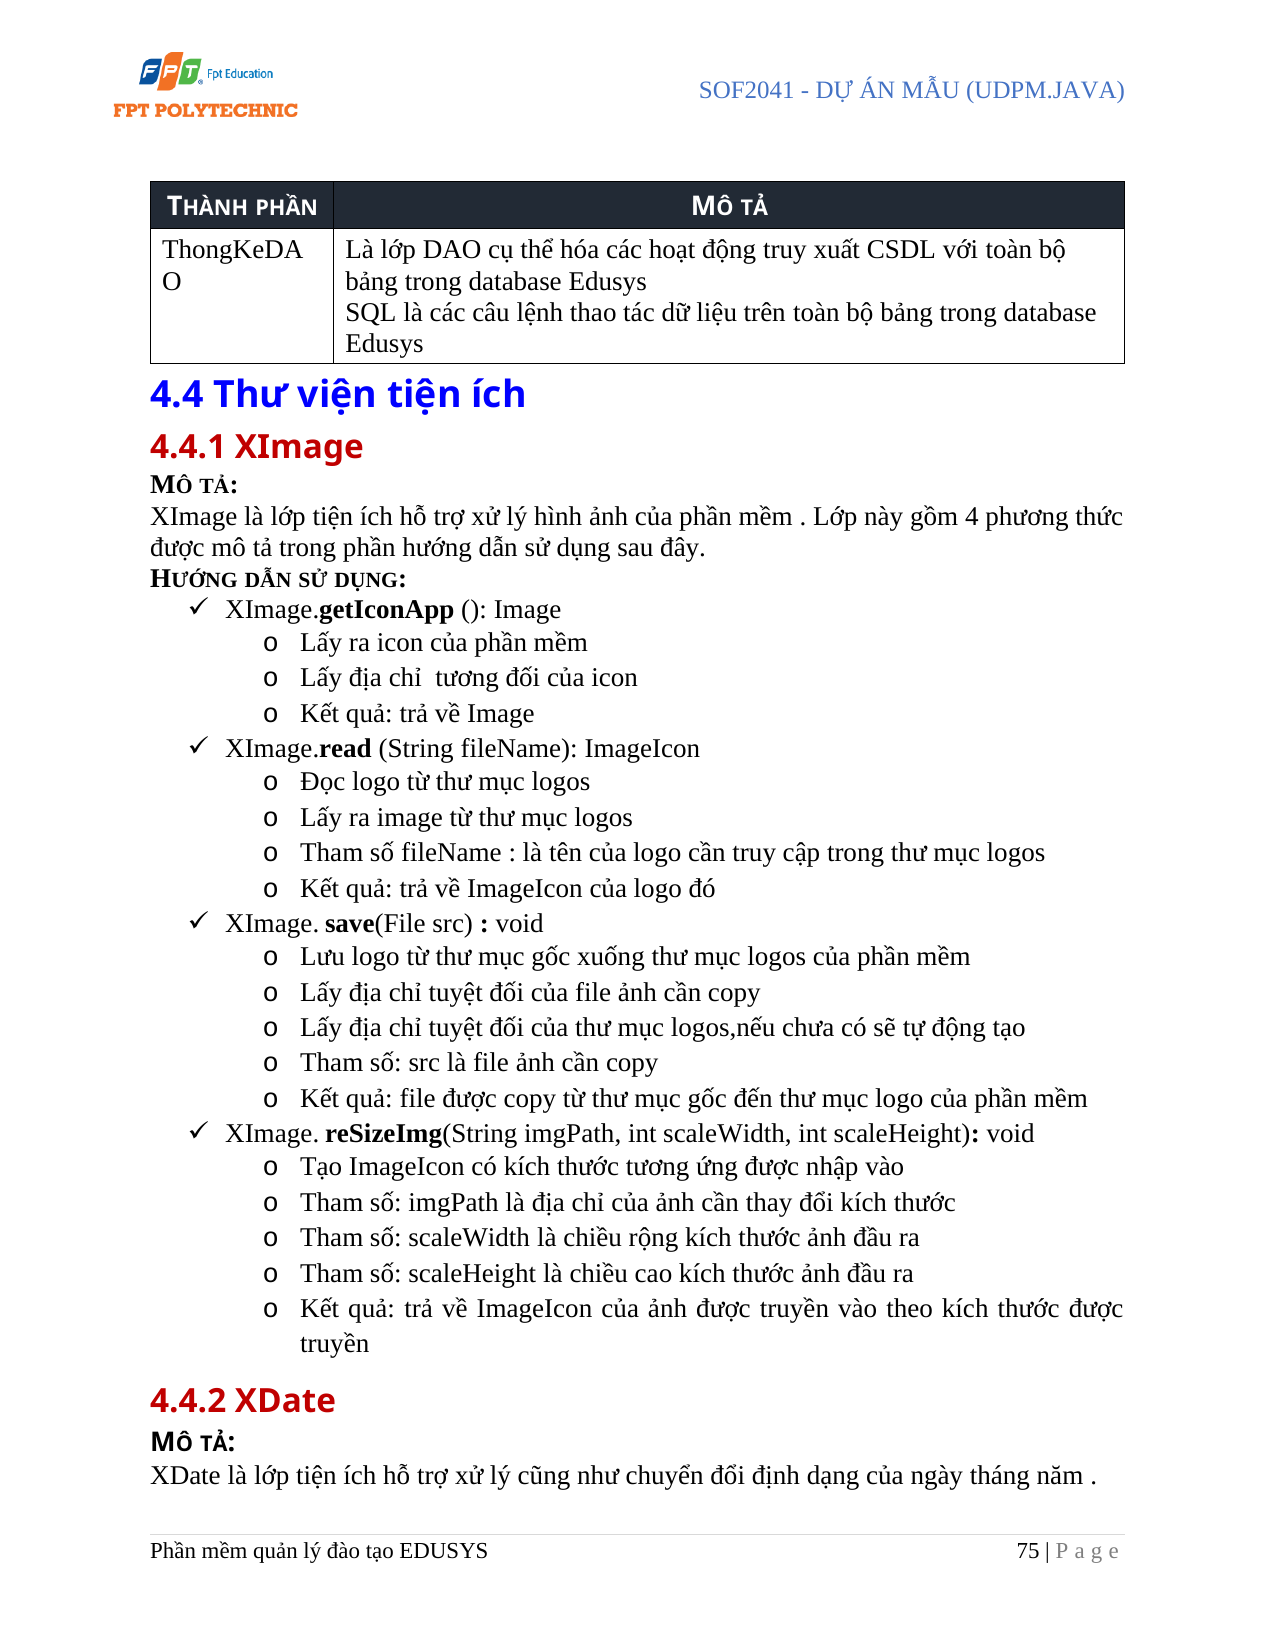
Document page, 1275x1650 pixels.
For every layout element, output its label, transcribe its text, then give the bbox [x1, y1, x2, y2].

list Kết quả: trả về ImageIcon của logo đó [262, 872, 1125, 905]
list Lưu logo từ thư mục gốc xuống thư mục logos của phần mềm [262, 940, 1125, 974]
text XImage là lớp tiện ích hỗ trợ xử lý hình ảnh của phần mềm . Lớp này gồm 4 phương thức được mô tả trong phần hướng dẫn sử dụng sau đây. [150, 499, 1125, 562]
list XImage. reSizeImg(String imgPath, int scaleWidth, int scaleHeight): void [187, 1117, 1125, 1149]
list Tạo ImageIcon có kích thước tương ứng được nhập vào [262, 1151, 1125, 1184]
list Kết quả: trả về Image [262, 697, 1125, 730]
picture [113, 52, 298, 117]
list XImage. save(File src) : void [187, 907, 1125, 938]
list Kết quả: file được copy từ thư mục gốc đến thư mục logo của phần mềm [262, 1082, 1125, 1115]
list Lấy địa chỉ tương đối của icon [262, 662, 1125, 695]
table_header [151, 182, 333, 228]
list Lấy địa chỉ tuyệt đối của file ảnh cần copy [262, 976, 1125, 1009]
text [150, 1459, 1125, 1490]
list Đọc logo từ thư mục logos [262, 766, 1125, 799]
subtitle 4.4 Thư viện tiện ích [150, 368, 1125, 419]
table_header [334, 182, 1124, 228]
list Lấy địa chỉ tuyệt đối của thư mục logos,nếu chưa có sẽ tự động tạo [262, 1011, 1125, 1044]
list Lấy ra image từ thư mục logos [262, 801, 1125, 834]
subtitle 4.4.1 XImage [150, 423, 1125, 468]
list Lấy ra icon của phần mềm [262, 626, 1125, 659]
list Tham số fileName : là tên của logo cần truy cập trong thư mục logos [262, 836, 1125, 870]
list Tham số: imgPath là địa chỉ của ảnh cần thay đổi kích thước [262, 1186, 1125, 1219]
text Mô tả: [150, 468, 1125, 499]
list Tham số: src là file ảnh cần copy [262, 1047, 1125, 1080]
text Mô tả: [150, 1422, 1125, 1459]
text Hướng dẫn sử dụng: [150, 562, 1125, 593]
subtitle 4.4.2 XDate [150, 1377, 1125, 1422]
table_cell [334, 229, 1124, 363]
list Tham số: scaleHeight là chiều cao kích thước ảnh đầu ra [262, 1257, 1125, 1290]
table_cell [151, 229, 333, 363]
list Kết quả: trả về ImageIcon của ảnh được truyền vào theo kích thước được truyền [262, 1292, 1125, 1358]
list XImage.read (String fileName): ImageIcon [187, 732, 1125, 764]
list Tham số: scaleWidth là chiều rộng kích thước ảnh đầu ra [262, 1221, 1125, 1255]
list XImage.getIconApp (): Image [187, 593, 1125, 624]
